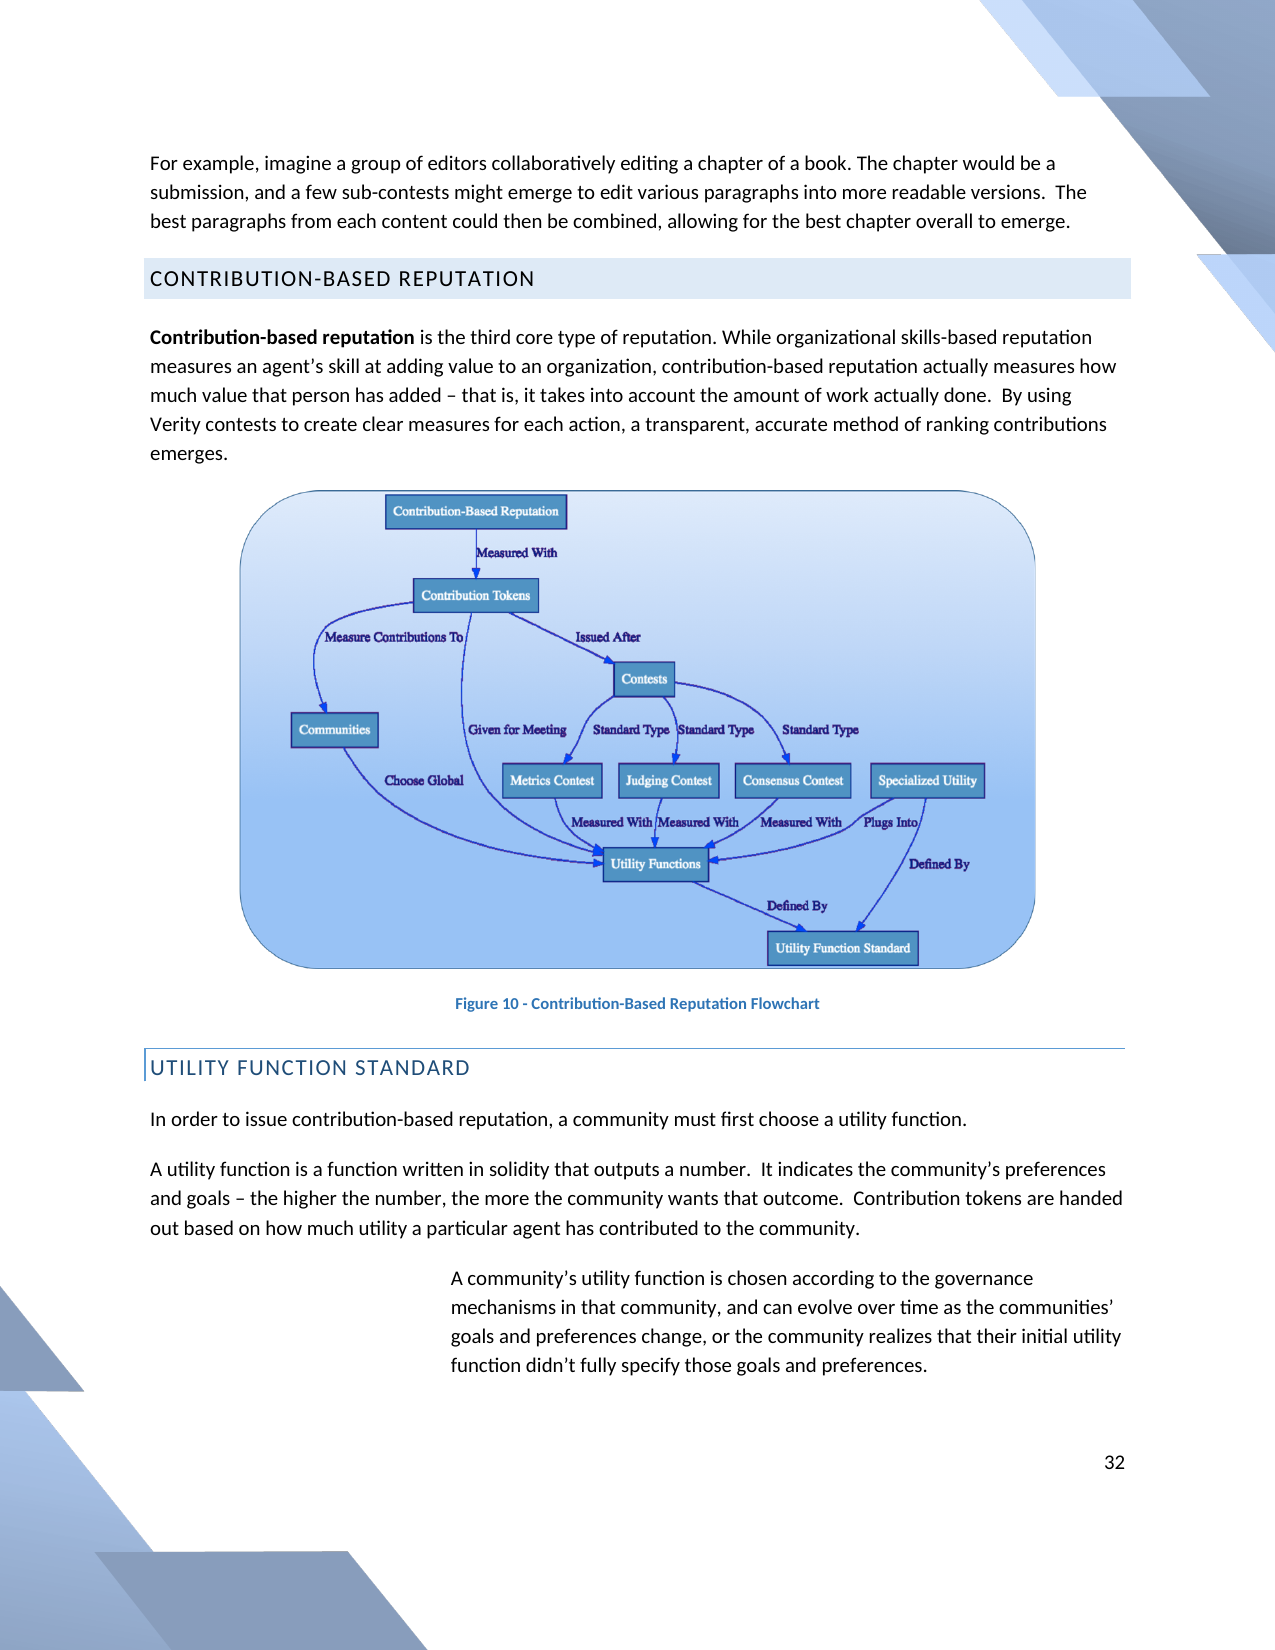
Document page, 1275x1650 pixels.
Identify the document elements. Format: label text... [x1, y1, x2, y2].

subtitle Utility Function Standard [146, 1049, 1125, 1081]
subtitle Contribution-Based Reputation [150, 265, 1125, 293]
text For example, imagine a group of editors collaboratively editing a chapter of a book. The chapter would be a submission, and a few sub-contests might emerge to edit various paragraphs into more readable versions. The best paragraphs from each content could then be combined, allowing for the best chapter overall to emerge. [150, 150, 1125, 234]
text Contribution-based reputation is the third core type of reputation. While organizational skills-based reputation measures an agent’s skill at adding value to an organization, contribution-based reputation actually measures how much value that person has added – that is, it takes into account the amount of work actually done. By using Verity contests to create clear measures for each action, a transparent, accurate method of ranking contributions emerges. [150, 324, 1125, 466]
text A community’s utility function is chosen according to the governance mechanisms in that community, and can evolve over time as the communities’ goals and preferences change, or the community realizes that their initial utility function didn’t fully specify those goals and preferences. [150, 1265, 1125, 1378]
text In order to issue contribution-based reputation, a community must first choose a utility function. [150, 1106, 1125, 1132]
text Figure 10 - Contribution-Based Reputation Flowchart [150, 993, 1125, 1013]
text A utility function is a function written in solidity that outputs a number. It indicates the community’s preferences and goals – the higher the number, the more the community wants that outcome. Contribution tokens are handed out based on how much utility a particular agent has contributed to the community. [150, 1156, 1125, 1240]
picture [239, 490, 1036, 969]
